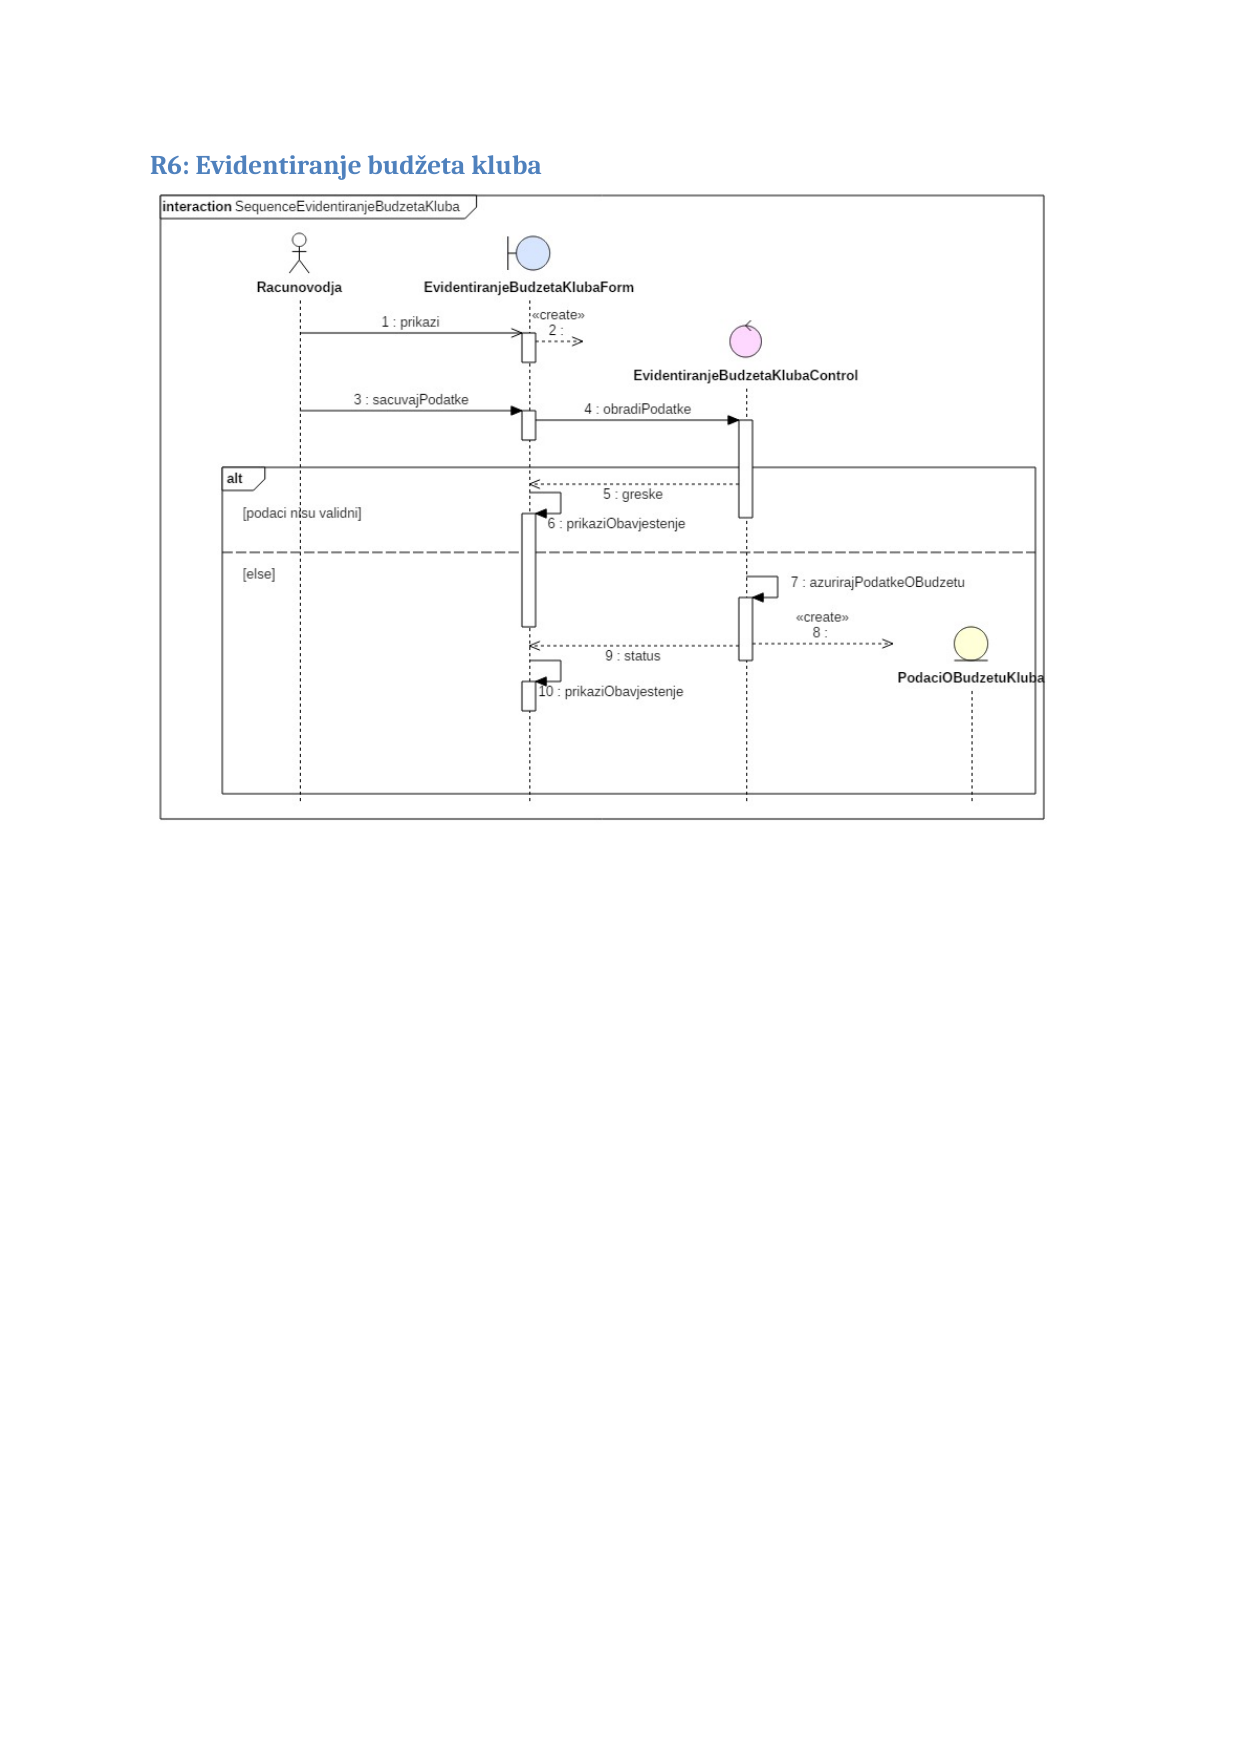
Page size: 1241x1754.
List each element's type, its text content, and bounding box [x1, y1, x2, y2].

subtitle R6: Evidentiranje budžeta kluba [150, 150, 1090, 181]
picture [150, 185, 1091, 861]
